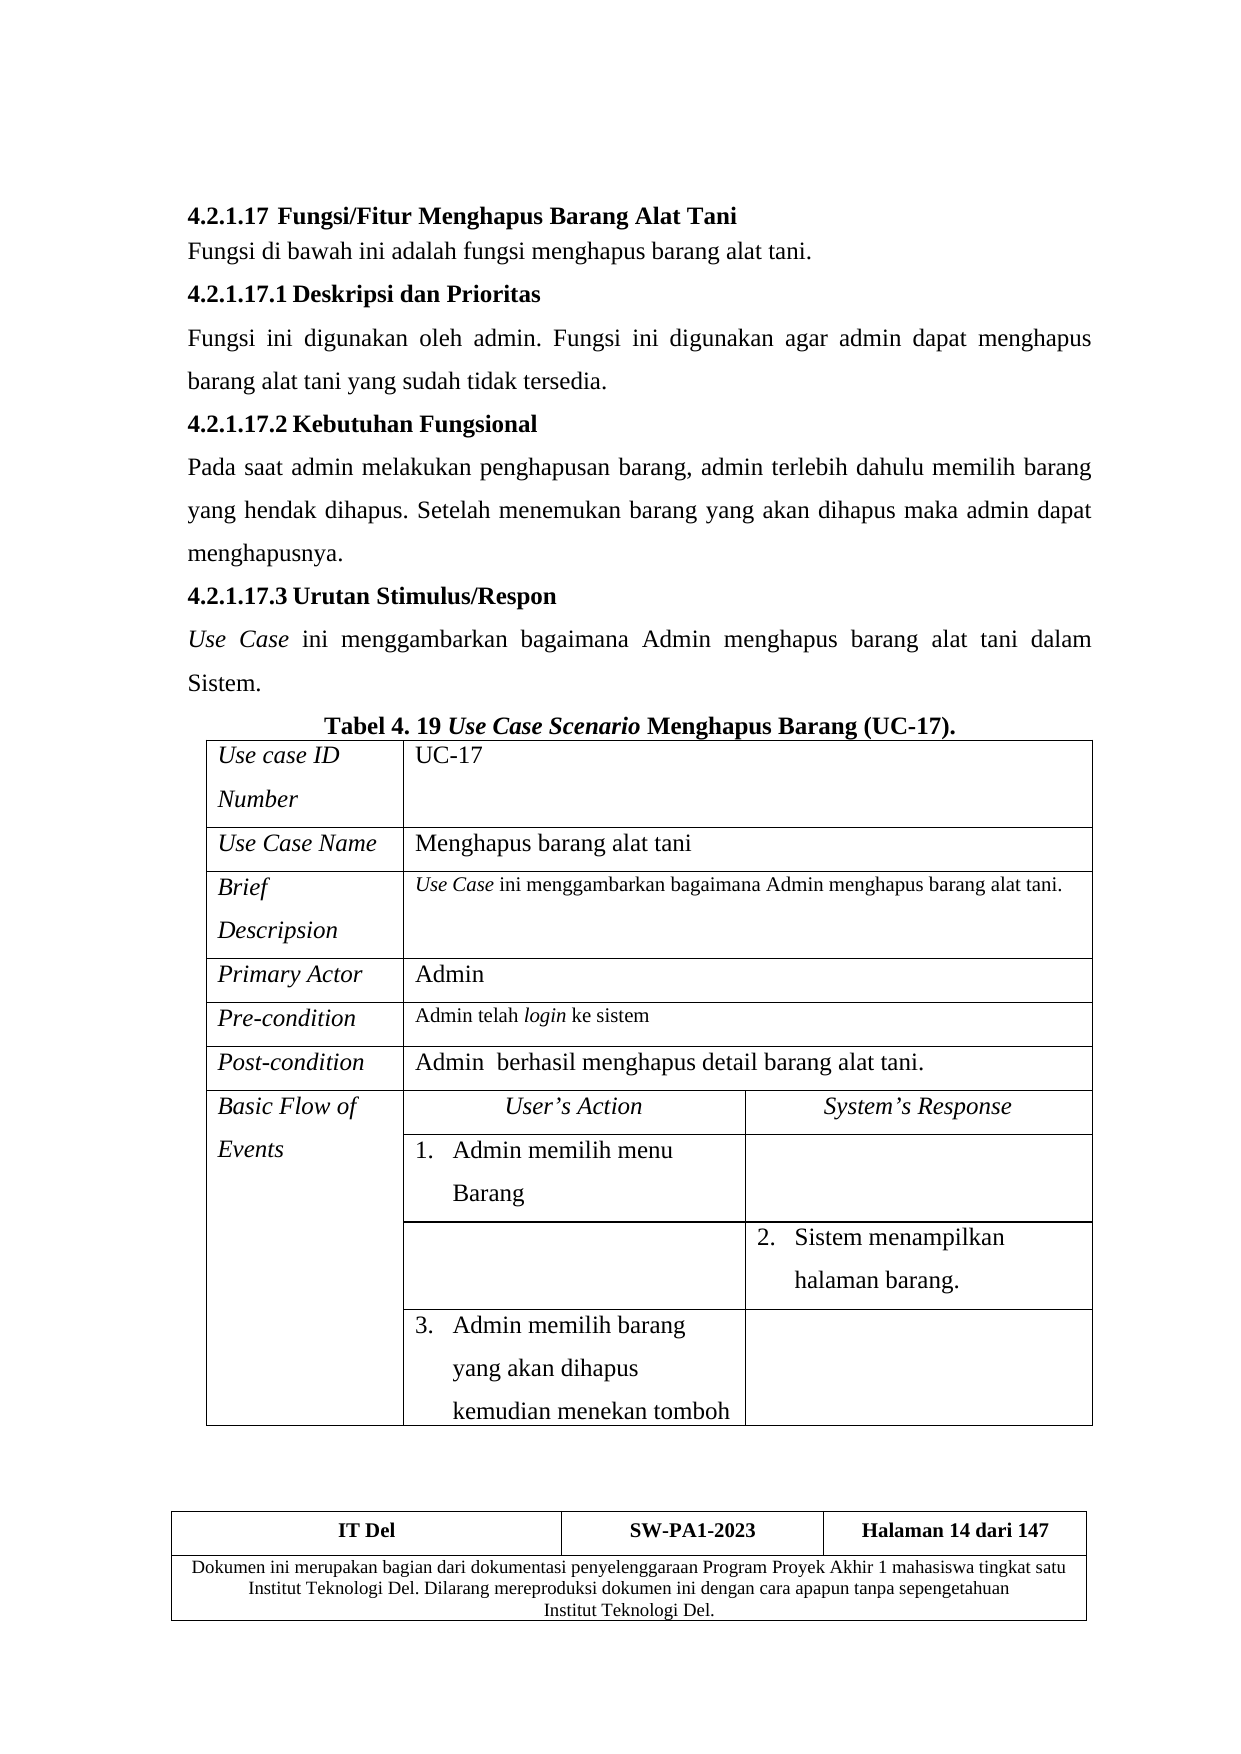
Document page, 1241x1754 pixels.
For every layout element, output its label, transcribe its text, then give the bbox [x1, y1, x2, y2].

table_cell User’s Action [404, 1091, 745, 1134]
table_cell [746, 1135, 1092, 1221]
table_cell [746, 1310, 1092, 1425]
table_cell Sistem menampilkan halaman barang. [746, 1223, 1092, 1309]
table_header Use case ID Number [207, 741, 403, 827]
table_cell Pre-condition [207, 1003, 403, 1046]
table_cell Post-condition [207, 1047, 403, 1090]
table_cell Basic Flow of Events [207, 1091, 403, 1425]
text Pada saat admin melakukan penghapusan barang, admin terlebih dahulu memilih barang yang hendak dihapus. Setelah menemukan barang yang akan dihapus maka admin dapat menghapusnya. [187, 452, 1092, 567]
text Fungsi di bawah ini adalah fungsi menghapus barang alat tani. [187, 236, 1092, 265]
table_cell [404, 1310, 745, 1425]
text Tabel 4. 19 Use Case Scenario Menghapus Barang (UC-17). [187, 711, 1092, 739]
table_cell Use Case ini menggambarkan bagaimana Admin menghapus barang alat tani. [404, 872, 1092, 958]
subtitle Fungsi/Fitur Menghapus Barang Alat Tani [187, 201, 1092, 230]
table_cell Admin memilih menu Barang [404, 1135, 745, 1221]
list Deskripsi dan Prioritas [187, 279, 1092, 308]
table_cell Admin telah login ke sistem [404, 1003, 1092, 1046]
table_cell [404, 1223, 745, 1309]
table_cell Admin [404, 959, 1092, 1002]
table_cell Primary Actor [207, 959, 403, 1002]
text Use Case ini menggambarkan bagaimana Admin menghapus barang alat tani dalam Sistem. [187, 624, 1092, 696]
text Fungsi ini digunakan oleh admin. Fungsi ini digunakan agar admin dapat menghapus barang alat tani yang sudah tidak tersedia. [187, 323, 1092, 394]
table_cell Admin berhasil menghapus detail barang alat tani. [404, 1047, 1092, 1090]
table_cell Menghapus barang alat tani [404, 828, 1092, 871]
table_cell Brief Descripsion [207, 872, 403, 958]
table_cell System’s Response [746, 1091, 1092, 1134]
table_header UC-17 [404, 741, 1092, 827]
list Kebutuhan Fungsional [187, 409, 1092, 438]
table_cell Use Case Name [207, 828, 403, 871]
list Urutan Stimulus/Respon [187, 581, 1092, 610]
